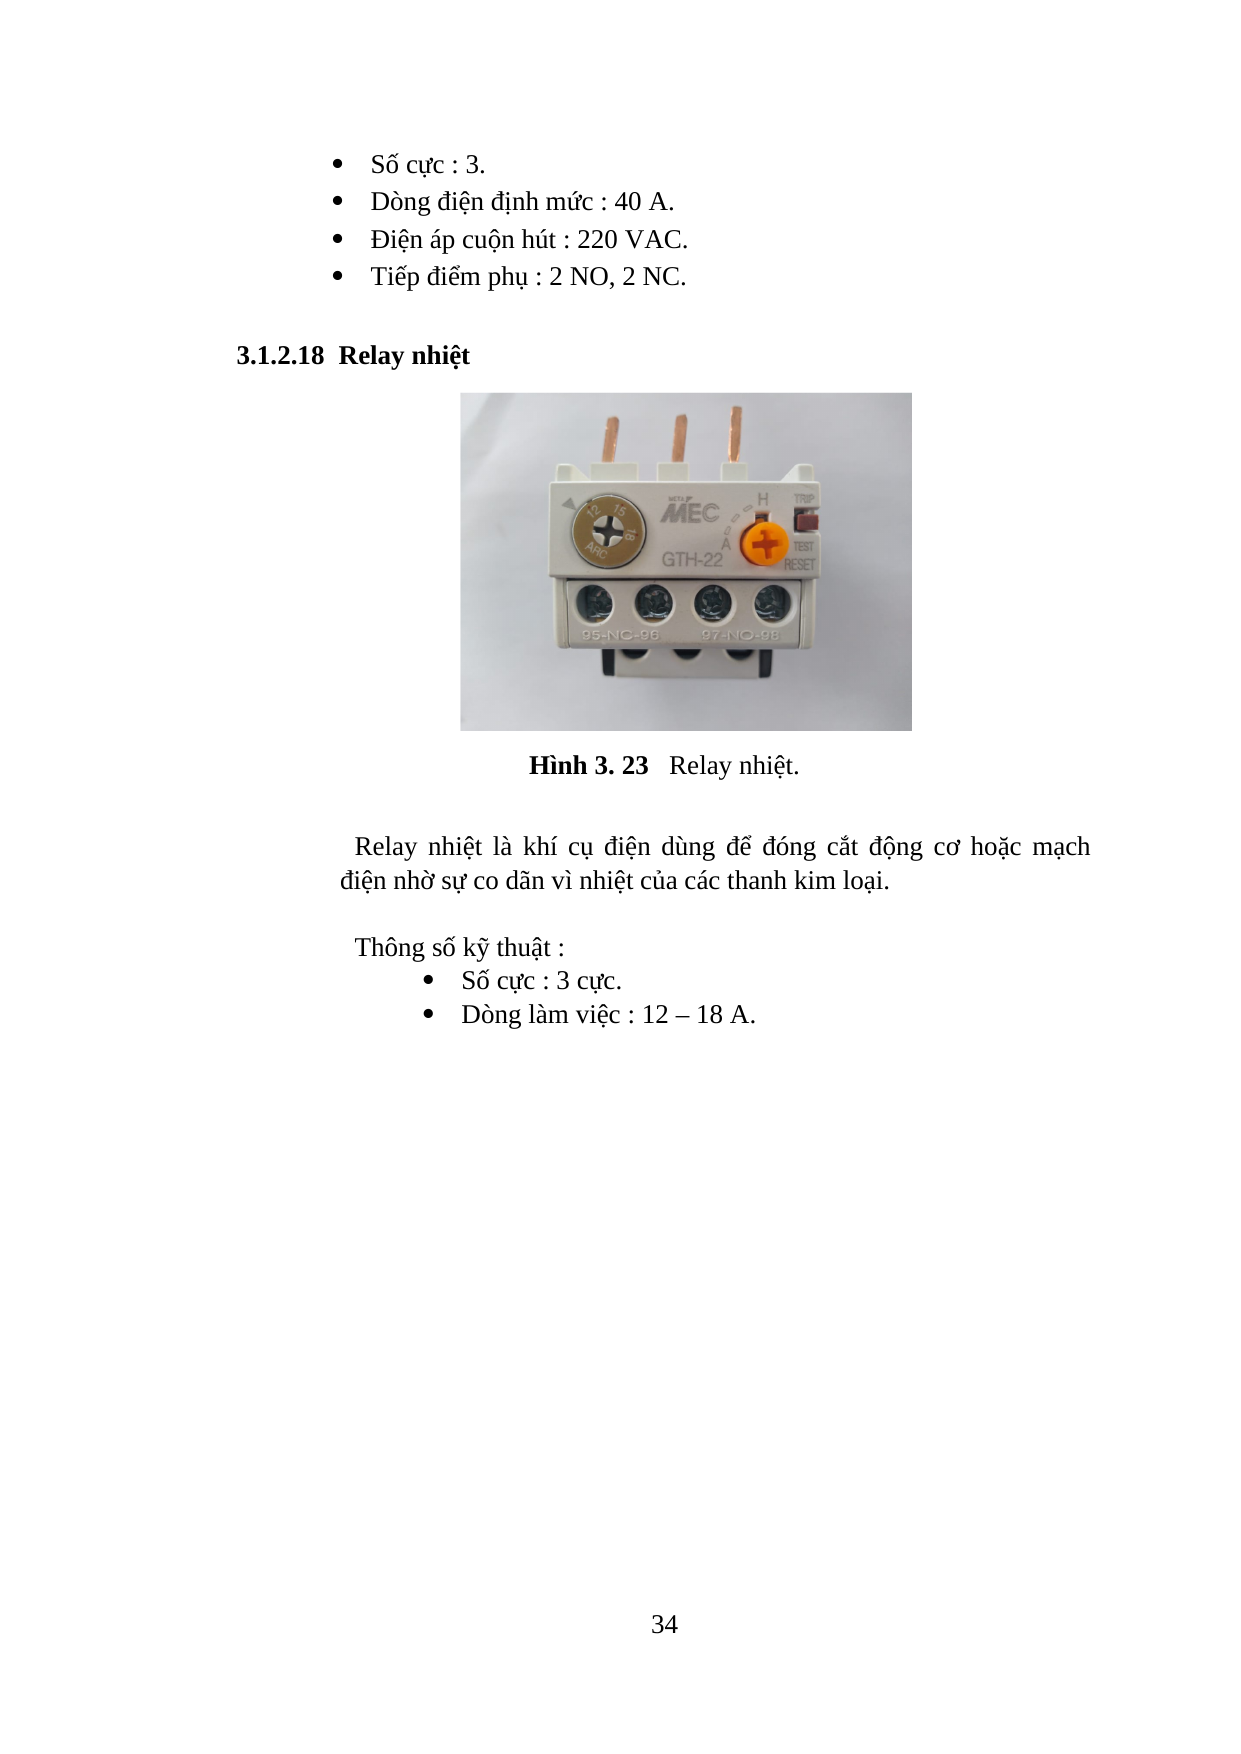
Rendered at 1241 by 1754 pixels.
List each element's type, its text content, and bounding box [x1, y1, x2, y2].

list Dòng làm việc : 12 – 18 A. [424, 998, 1092, 1029]
list Dòng điện định mức : 40 A. [333, 185, 1092, 216]
list Thông số kỹ thuật : [340, 931, 1092, 962]
picture [461, 393, 911, 731]
list Tiếp điểm phụ : 2 NO, 2 NC. [333, 260, 1092, 291]
text Relay nhiệt [236, 339, 1092, 370]
list Số cực : 3 cực. [424, 964, 1092, 996]
list Relay nhiệt là khí cụ điện dùng để đóng cắt động cơ hoặc mạch điện nhờ sự co dãn vì nhiệt của các thanh kim loại. [340, 830, 1092, 895]
list Số cực : 3. [333, 148, 1092, 179]
list Điện áp cuộn hút : 220 VAC. [333, 223, 1092, 254]
